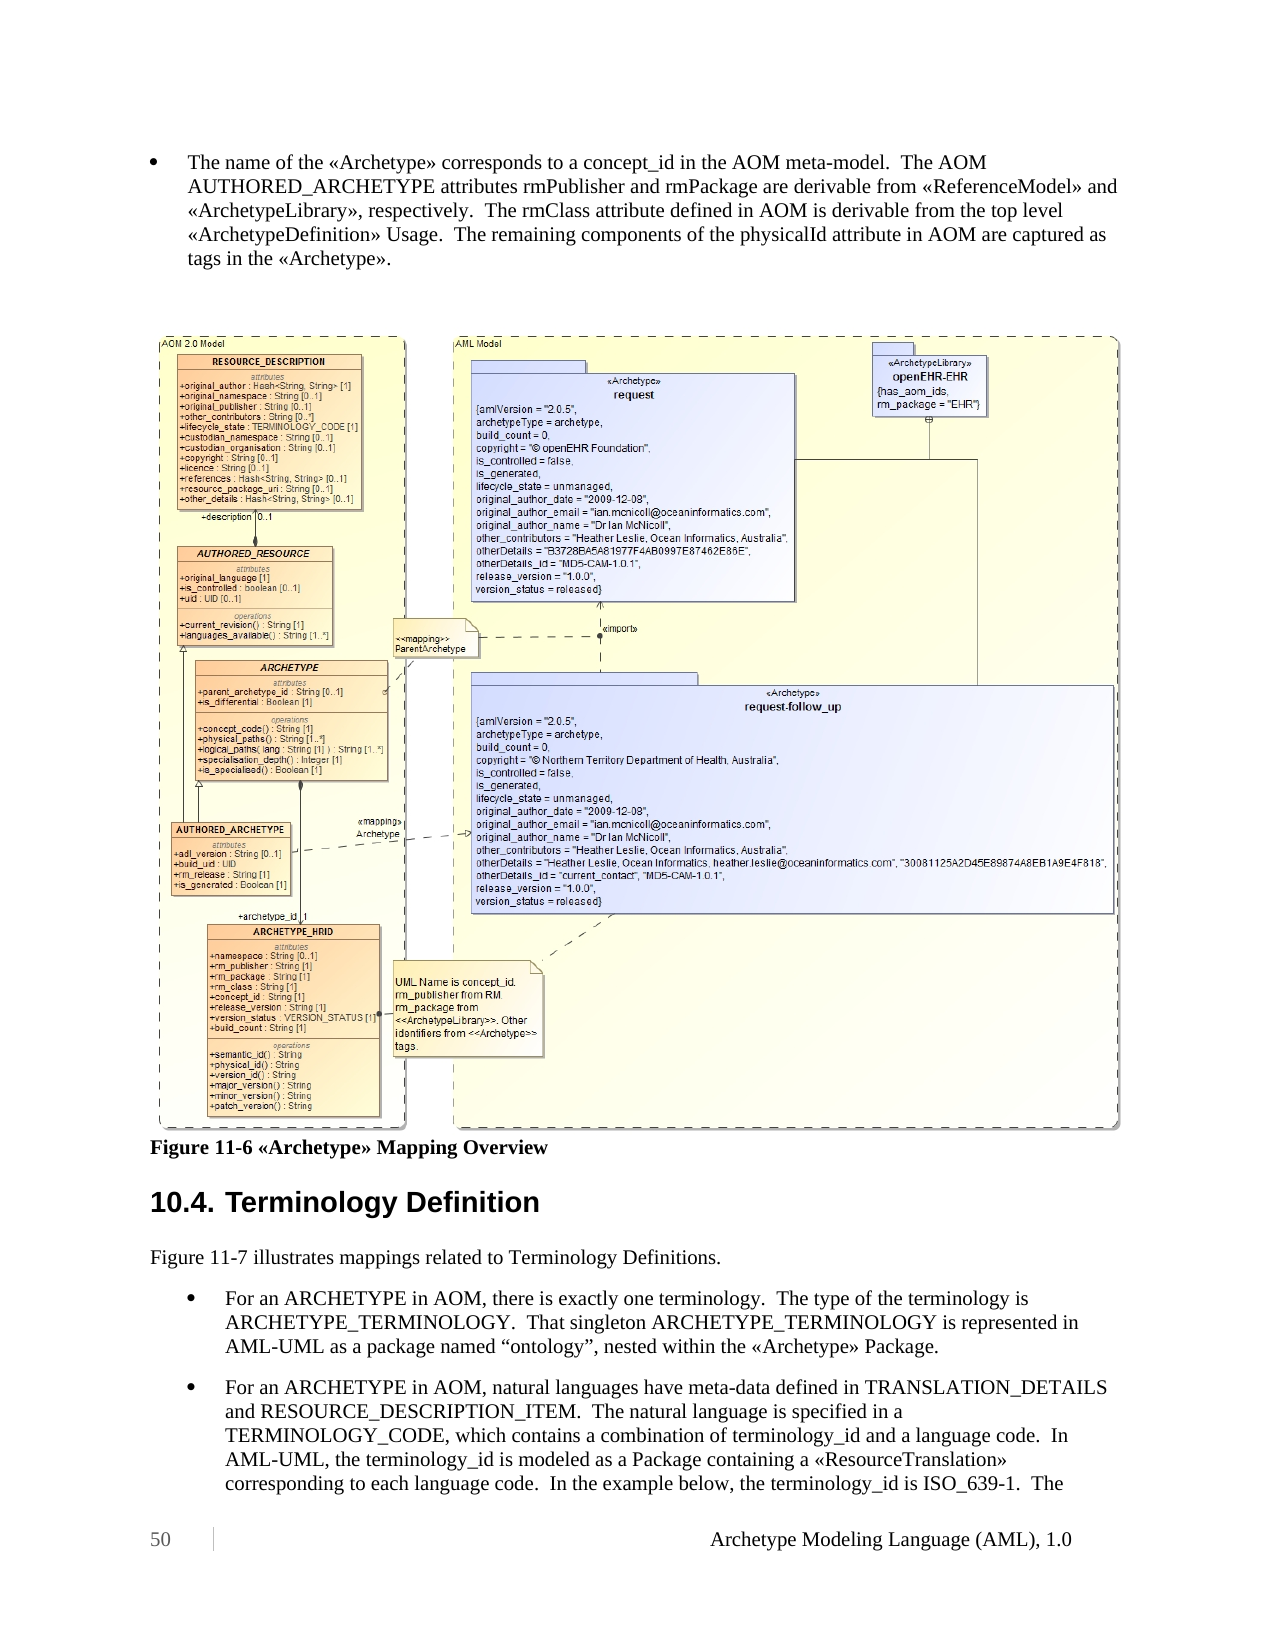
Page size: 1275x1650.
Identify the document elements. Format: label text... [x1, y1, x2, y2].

list For an ARCHETYPE in AOM, there is exactly one terminology. The type of the terminology is ARCHETYPE_TERMINOLOGY. That singleton ARCHETYPE_TERMINOLOGY is represented in AML-UML as a package named “ontology”, nested within the «Archetype» Package. [187, 1286, 1125, 1358]
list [187, 1375, 1125, 1495]
text Figure 11-7 illustrates mappings related to Terminology Definitions. [150, 1245, 1125, 1269]
picture [150, 327, 1125, 1136]
subtitle Terminology Definition [150, 1185, 1125, 1218]
text The name of the «Archetype» corresponds to a concept_id in the AOM meta-model. The AOM AUTHORED_ARCHETYPE attributes rmPublisher and rmPackage are derivable from «ReferenceModel» and «ArchetypeLibrary», respectively. The rmClass attribute defined in AOM is derivable from the top level «ArchetypeDefinition» Usage. The remaining components of the physicalId attribute in AOM are captured as tags in the «Archetype». [150, 150, 1125, 270]
